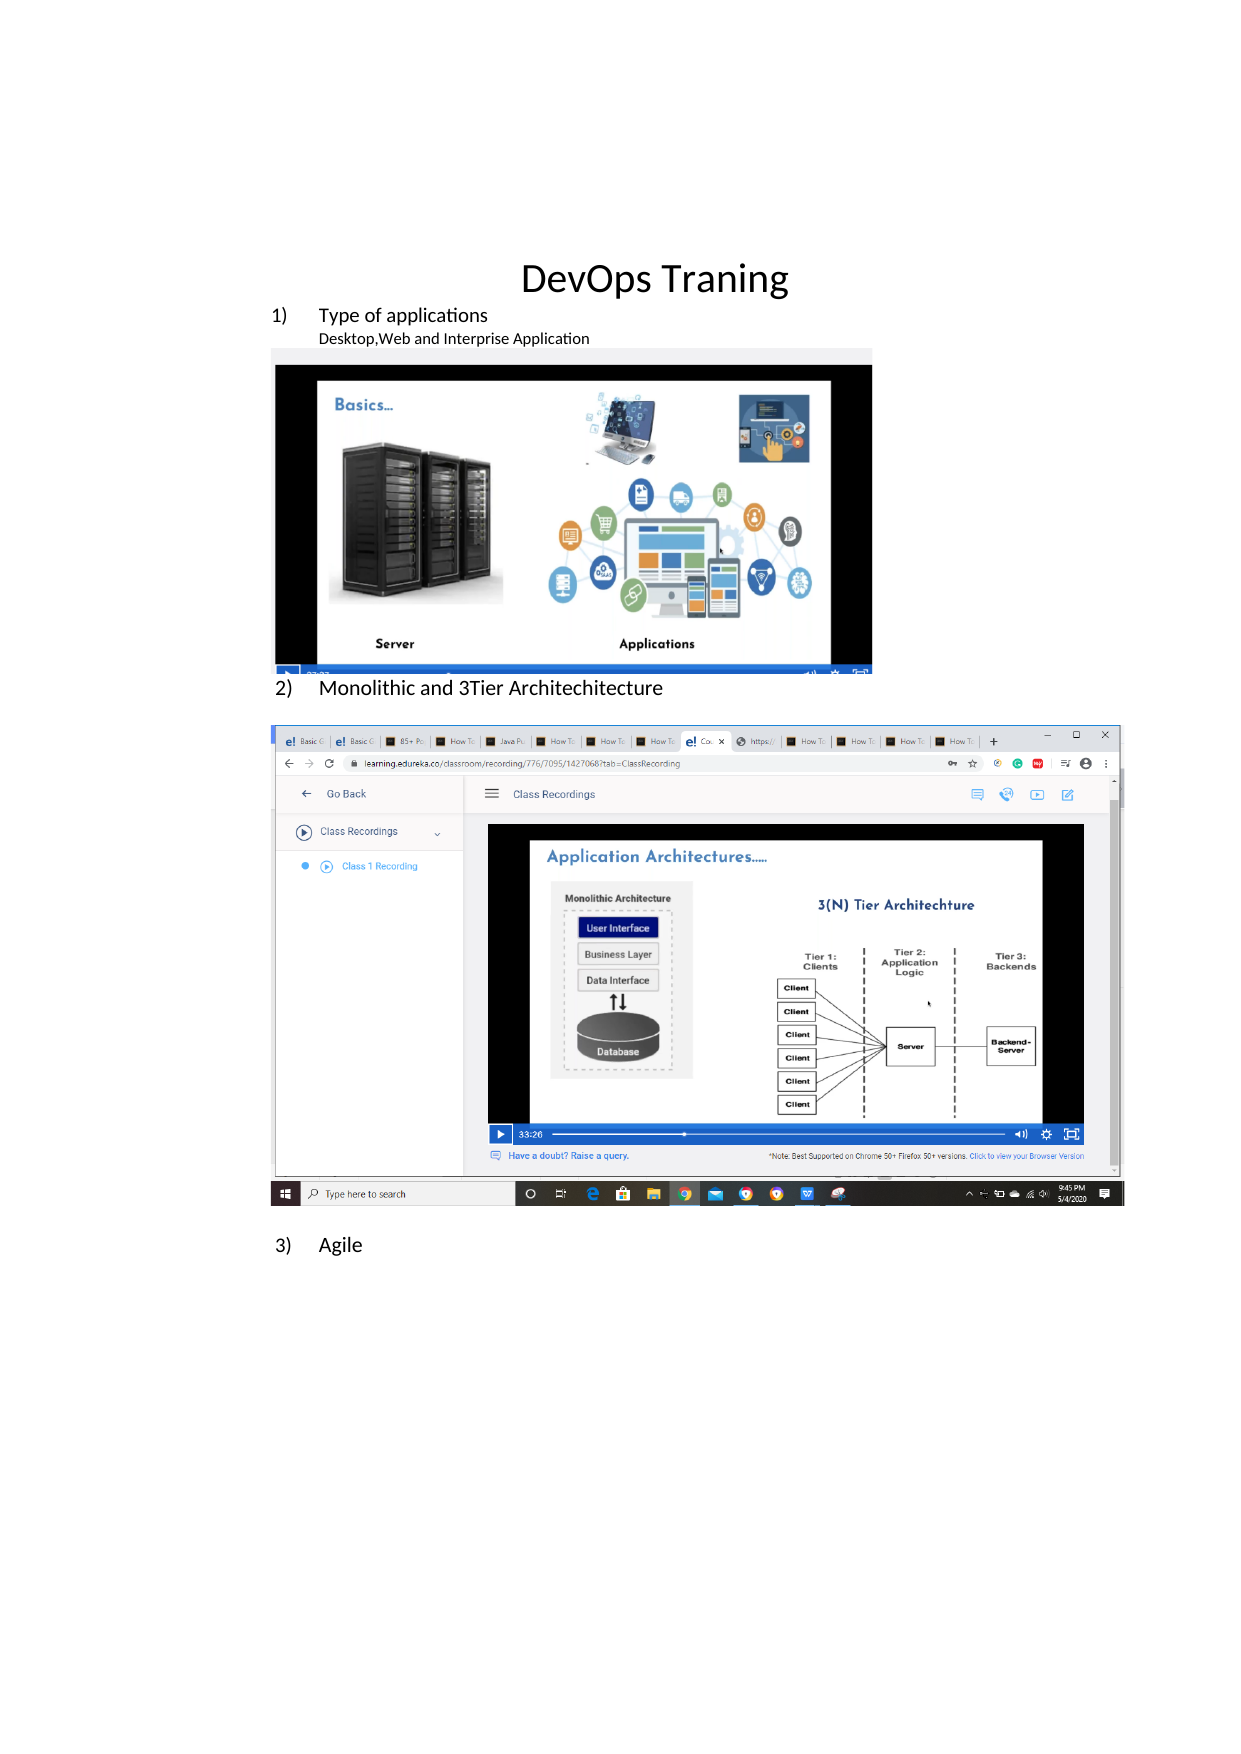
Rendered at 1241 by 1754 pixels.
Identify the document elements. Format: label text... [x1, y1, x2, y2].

list Monolithic and 3Tier Architechitecture [187, 674, 1053, 700]
text DevOps Traning [187, 252, 1053, 302]
picture [270, 725, 1125, 1206]
picture [270, 348, 873, 674]
list Type of applications [187, 302, 1053, 328]
list Agile [187, 1231, 1053, 1258]
list Desktop,Web and Interprise Application [275, 328, 1053, 348]
